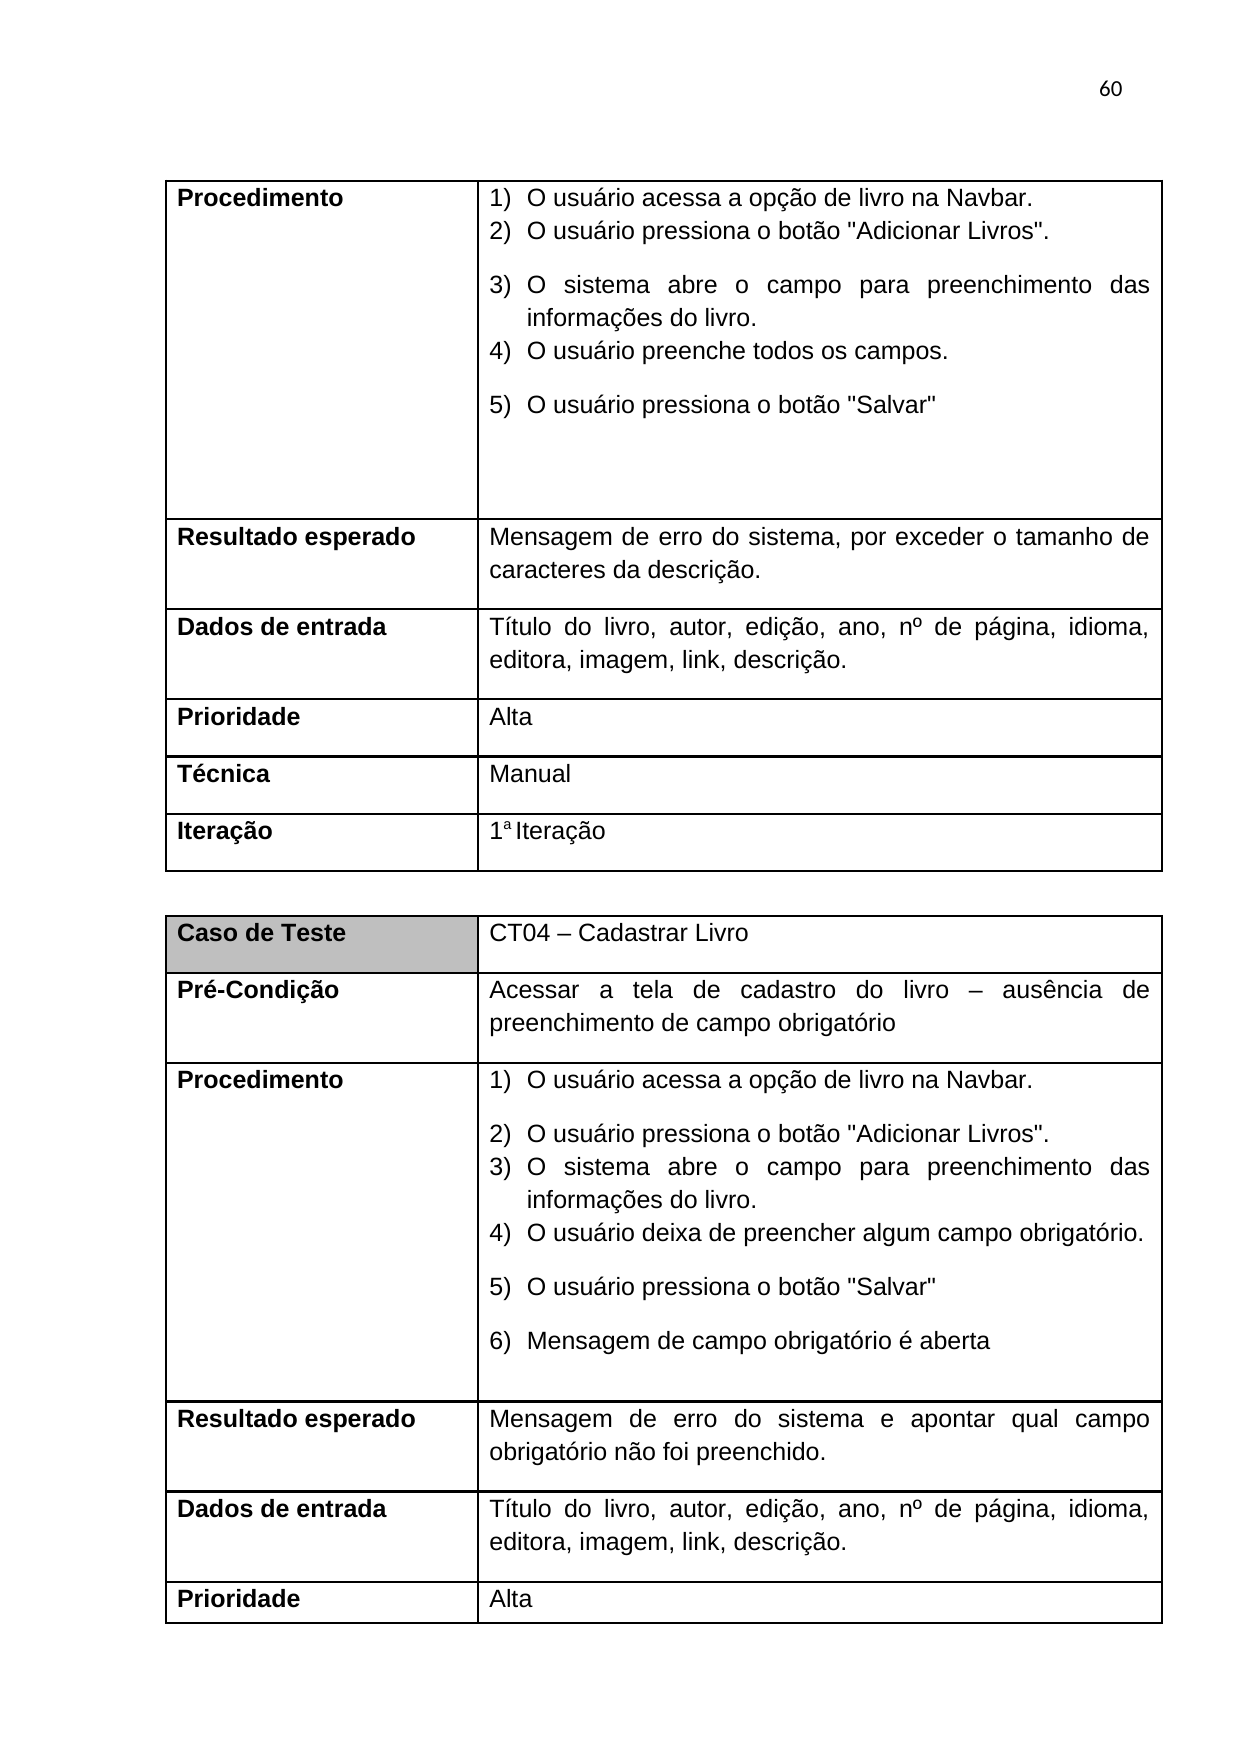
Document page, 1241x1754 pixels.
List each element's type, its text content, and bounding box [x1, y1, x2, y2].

table_header CT04 – Cadastrar Livro [479, 917, 1161, 972]
table_cell O usuário acessa a opção de livro na Navbar. O usuário pressiona o botão "Adicionar Livros". O sistema abre o campo para preenchimento das informações do livro. O usuário deixa de preencher algum campo obrigatório. O usuário pressiona o botão "Salvar" Mensagem de campo obrigatório é aberta [479, 1064, 1161, 1400]
table_cell Título do livro, autor, edição, ano, nº de página, idioma, editora, imagem, link, descrição. [479, 1493, 1161, 1581]
table_cell Prioridade [167, 700, 477, 755]
table_cell Manual [479, 758, 1161, 812]
table_cell Procedimento [167, 182, 477, 518]
table_cell O usuário acessa a opção de livro na Navbar. O usuário pressiona o botão "Adicionar Livros". O sistema abre o campo para preenchimento das informações do livro. O usuário preenche todos os campos. O usuário pressiona o botão "Salvar" [479, 182, 1161, 518]
table_cell Resultado esperado [167, 1403, 477, 1490]
table_cell Alta [479, 700, 1161, 755]
table_cell Mensagem de erro do sistema e apontar qual campo obrigatório não foi preenchido. [479, 1403, 1161, 1490]
table_cell Técnica [167, 758, 477, 812]
table_cell Prioridade [167, 1583, 477, 1622]
table_cell Alta [479, 1583, 1161, 1622]
table_header Caso de Teste [167, 917, 477, 972]
table_cell Dados de entrada [167, 1493, 477, 1581]
table_cell Iteração [167, 815, 477, 869]
table_cell Procedimento [167, 1064, 477, 1400]
table_cell Resultado esperado [167, 520, 477, 608]
table_cell Título do livro, autor, edição, ano, nº de página, idioma, editora, imagem, link, descrição. [479, 610, 1161, 698]
table_cell Acessar a tela de cadastro do livro – ausência de preenchimento de campo obrigatório [479, 974, 1161, 1062]
table_cell Dados de entrada [167, 610, 477, 698]
table_cell 1a Iteração [479, 815, 1161, 869]
table_cell Pré-Condição [167, 974, 477, 1062]
table_cell Mensagem de erro do sistema, por exceder o tamanho de caracteres da descrição. [479, 520, 1161, 608]
